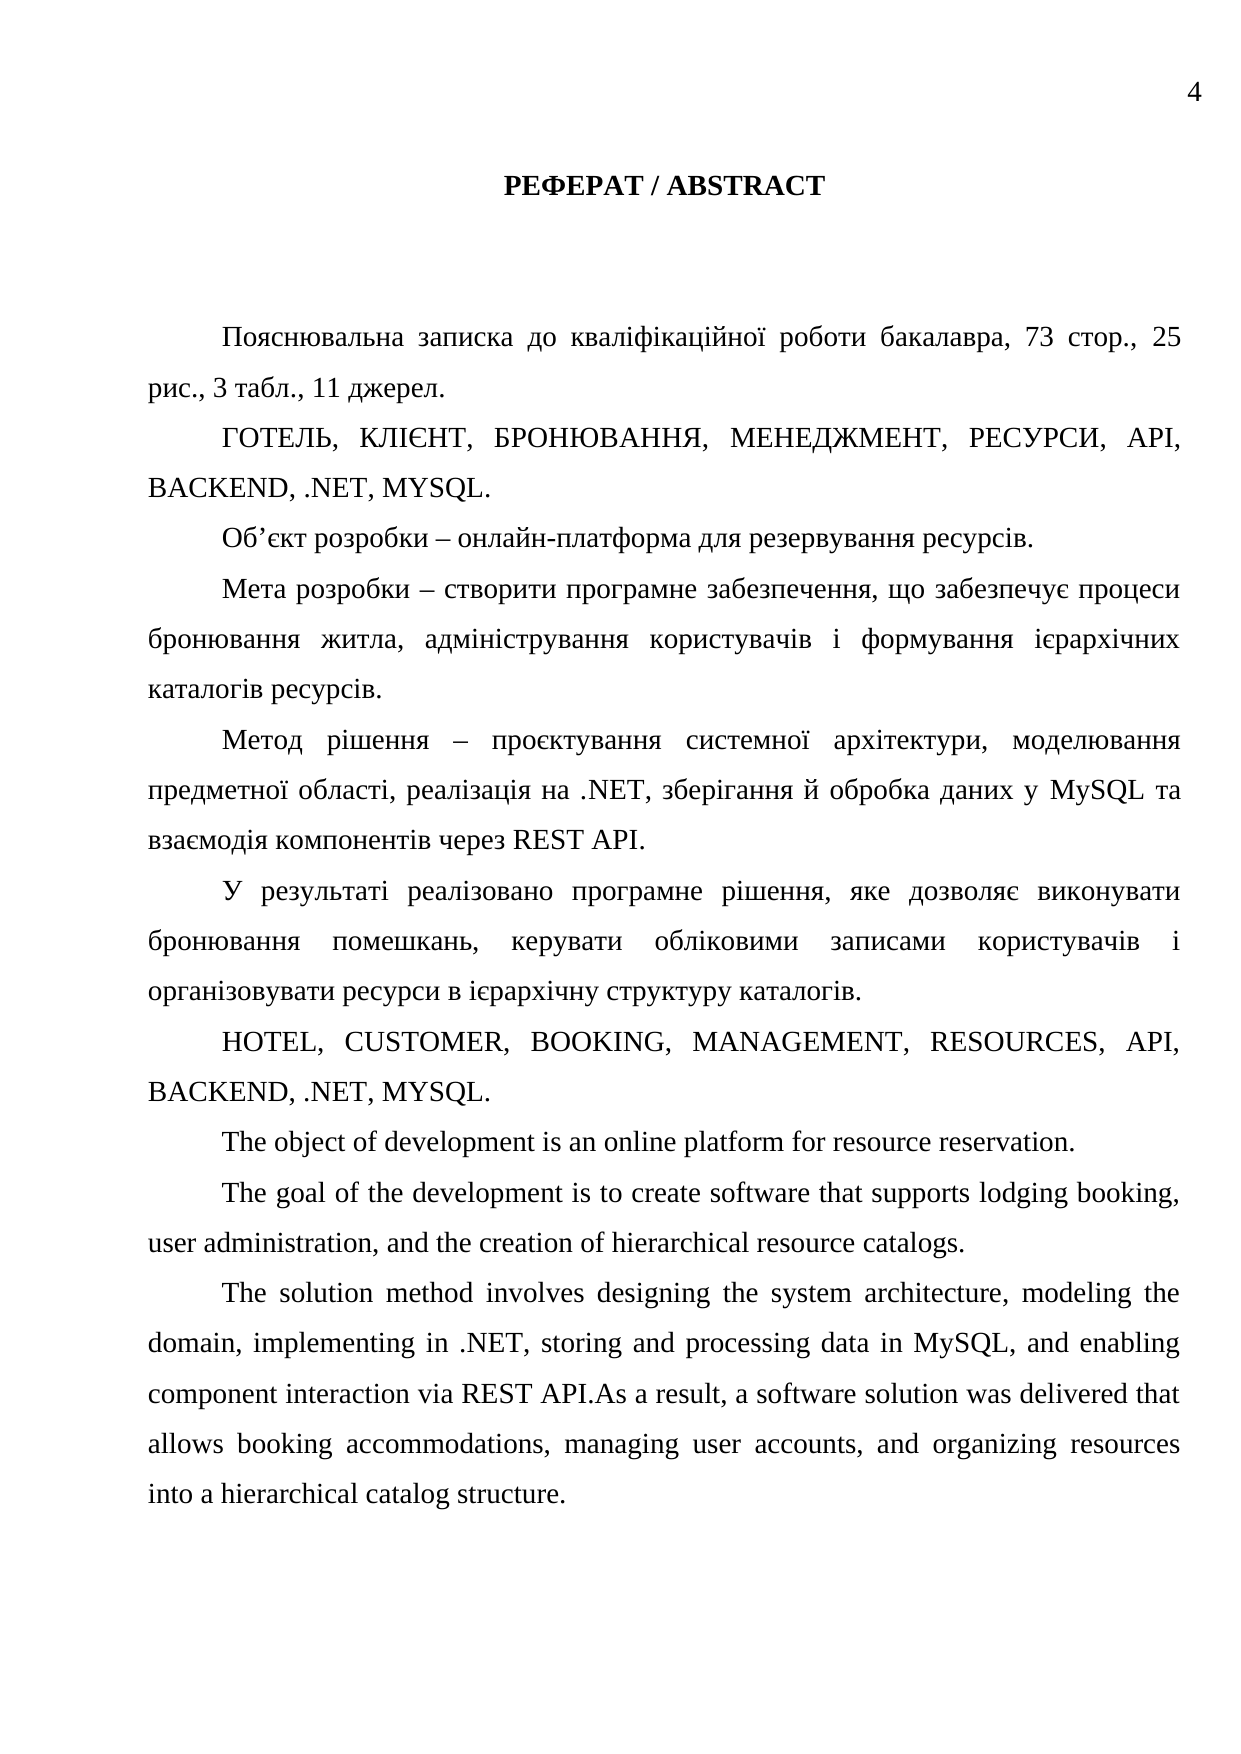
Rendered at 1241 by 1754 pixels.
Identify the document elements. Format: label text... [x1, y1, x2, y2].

text The solution method involves designing the system architecture, modeling the domain, implementing in .NET, storing and processing data in MySQL, and enabling component interaction via REST API.As a result, a software solution was delivered that allows booking accommodations, managing user accounts, and organizing resources into a hierarchical catalog structure. [148, 1275, 1181, 1510]
text HOTEL, CUSTOMER, BOOKING, MANAGEMENT, RESOURCES, API, BACKEND, .NET, MYSQL. [148, 1024, 1181, 1108]
text ГОТЕЛЬ, КЛІЄНТ, БРОНЮВАННЯ, МЕНЕДЖМЕНТ, РЕСУРСИ, API, BACKEND, .NET, MYSQL. [148, 420, 1181, 504]
text Метод рішення – проєктування системної архітектури, моделювання предметної області, реалізація на .NET, зберігання й обробка даних у MySQL та взаємодія компонентів через REST API. [148, 722, 1181, 856]
text РЕФЕРАТ / ABSTRACT [148, 168, 1181, 202]
text Мета розробки – створити програмне забезпечення, що забезпечує процеси бронювання житла, адміністрування користувачів і формування ієрархічних каталогів ресурсів. [148, 571, 1181, 705]
text У результаті реалізовано програмне рішення, яке дозволяє виконувати бронювання помешкань, керувати обліковими записами користувачів і організовувати ресурси в ієрархічну структуру каталогів. [148, 873, 1181, 1007]
text Пояснювальна записка до кваліфікаційної роботи бакалавра, 73 стор., 25 рис., 3 табл., 11 джерел. [148, 319, 1181, 403]
text Об’єкт розробки – онлайн-платформа для резервування ресурсів. [148, 521, 1181, 554]
text The object of development is an online platform for resource reservation. [148, 1124, 1181, 1158]
text The goal of the development is to create software that supports lodging booking, user administration, and the creation of hierarchical resource catalogs. [148, 1175, 1181, 1258]
